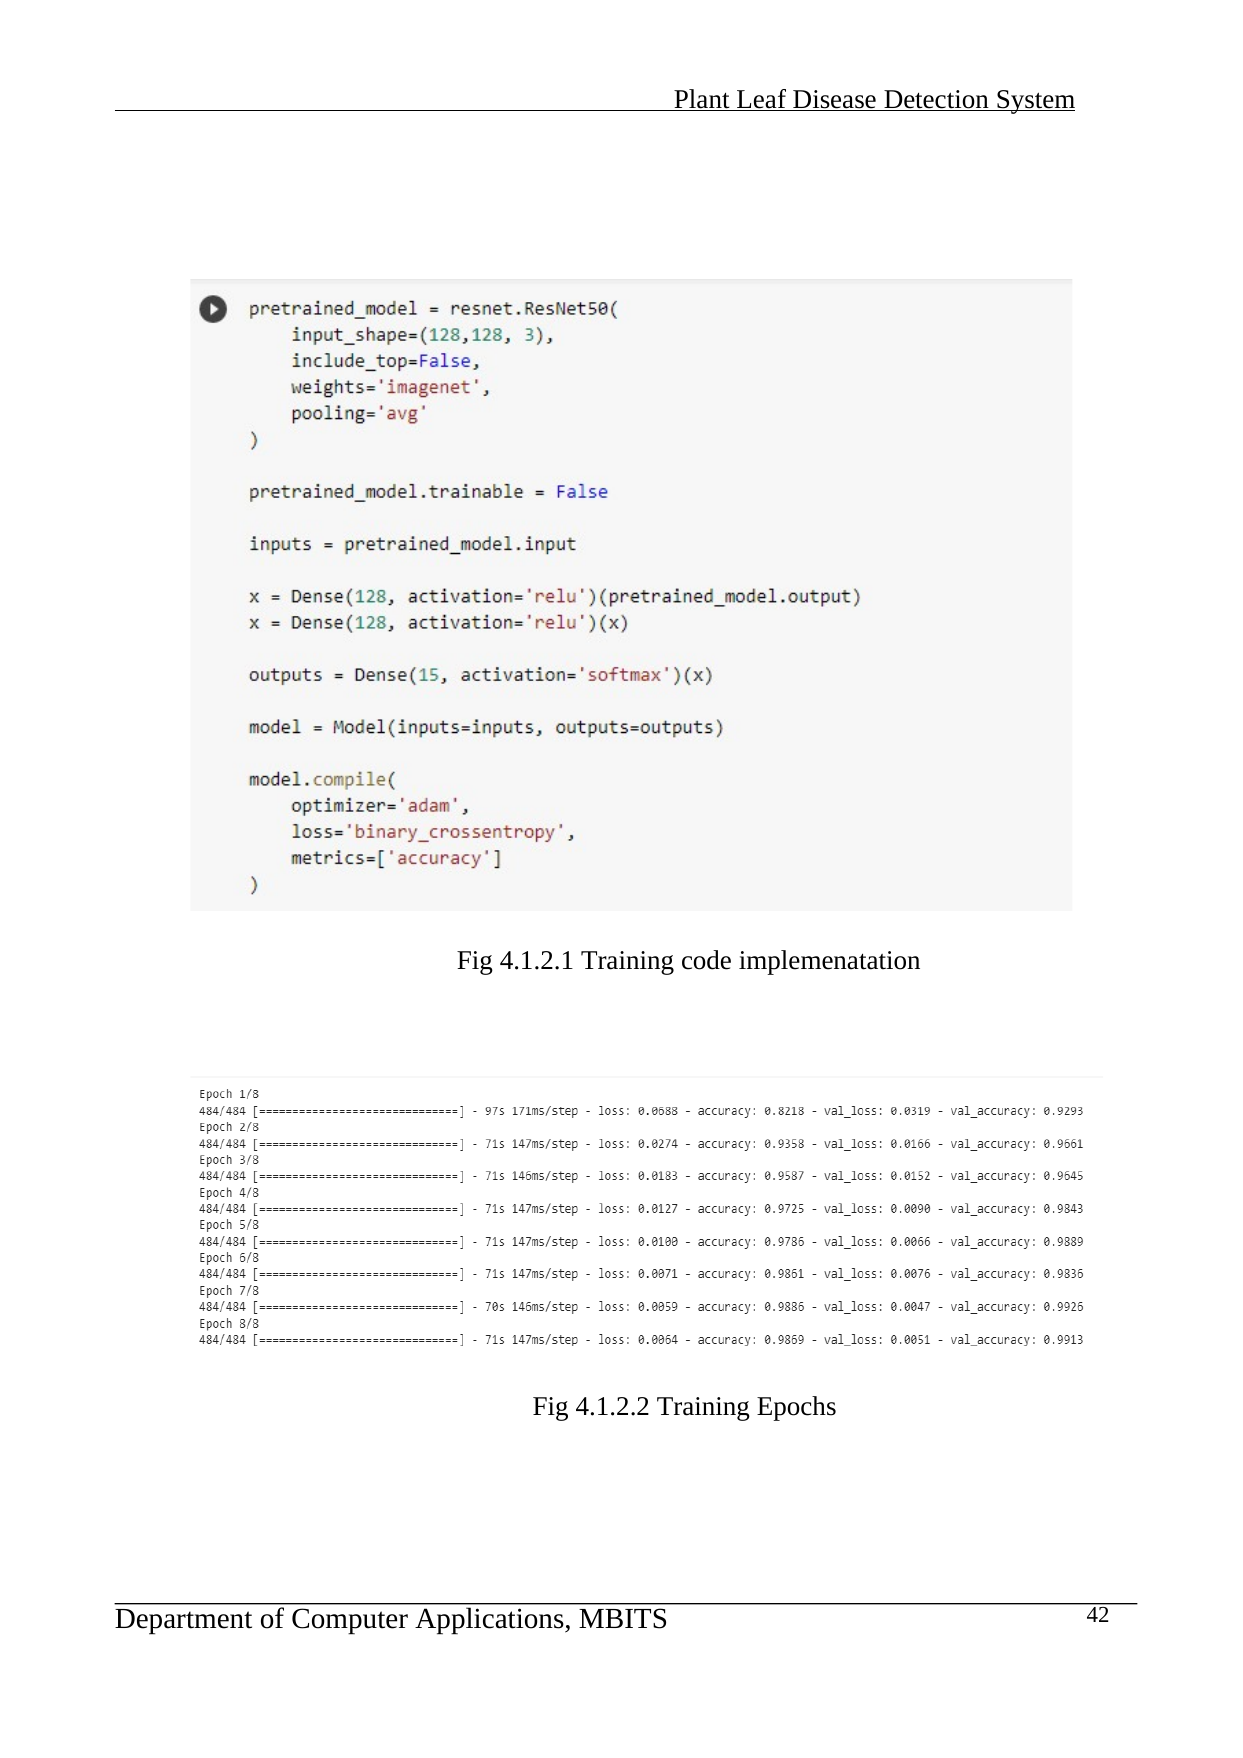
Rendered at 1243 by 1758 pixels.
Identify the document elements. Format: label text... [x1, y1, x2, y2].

picture [190, 279, 1073, 911]
picture [190, 1076, 1104, 1346]
text Fig 4.1.2.2 Training Epochs [311, 1390, 1058, 1421]
text Fig 4.1.2.1 Training code implemenatation [311, 944, 1066, 975]
